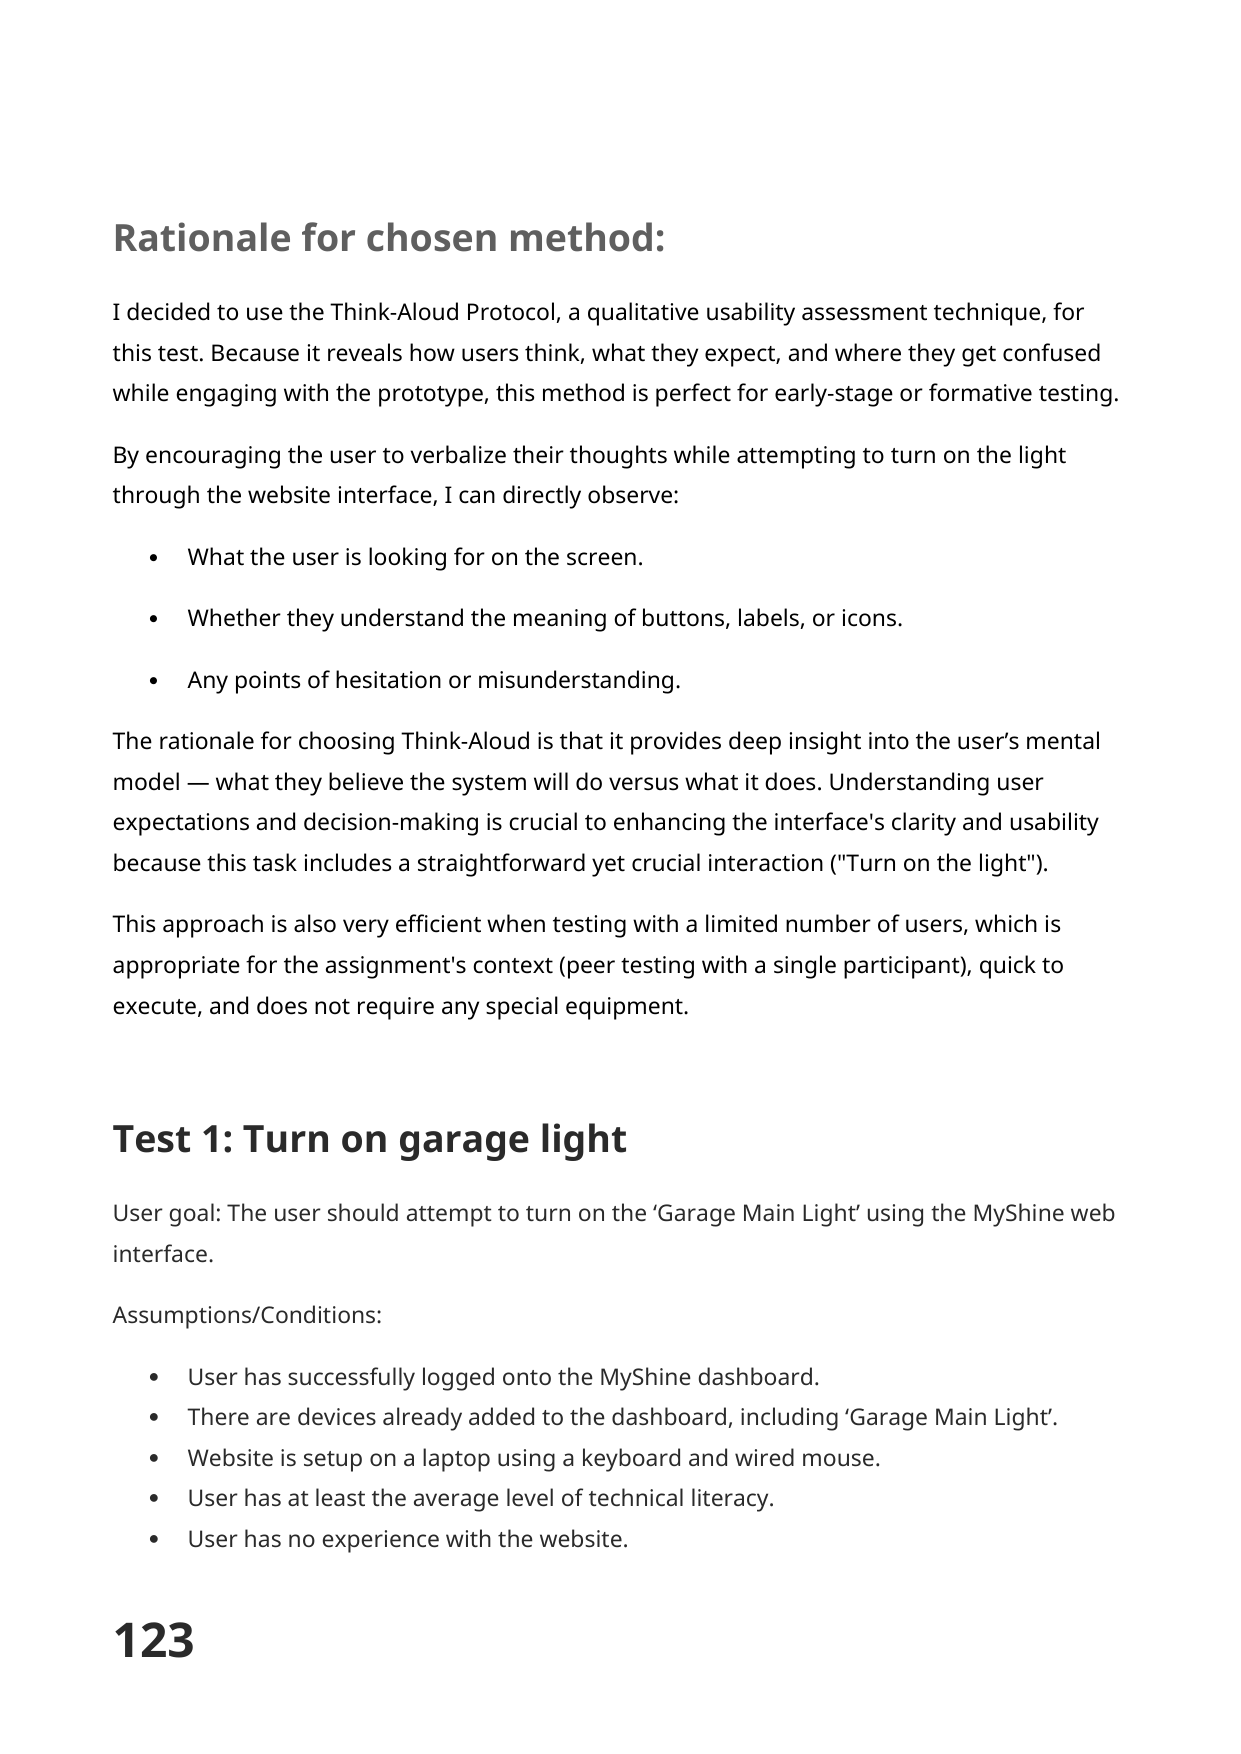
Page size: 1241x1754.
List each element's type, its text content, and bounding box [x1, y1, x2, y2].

text User goal: The user should attempt to turn on the ‘Garage Main Light’ using the MyShine web interface. [112, 622, 1128, 694]
list Website is setup on a laptop using a keyboard and wired mouse. [150, 867, 1128, 898]
list There are devices already added to the dashboard, including ‘Garage Main Light’. [150, 826, 1128, 857]
text Assumptions/Conditions: [112, 724, 1128, 755]
subtitle Test 1: Turn on garage light [112, 537, 1128, 588]
list User has no experience with the website. [150, 948, 1128, 979]
text The Think-Aloud session was conducted with Nnamdi, a fellow student, using the MyShine website. The task was to "turn on the garage main light." [112, 1217, 1128, 1288]
list The participant grasped the task quickly and used the confidently navigated the interface. [150, 1380, 1128, 1452]
text The rationale for choosing Think-Aloud is that it provides deep insight into the user’s mental model — what they believe the system will do versus what it does. Understanding user expectations and decision-making is crucial to enhancing the interface's clarity and usability because this task includes a straightforward yet crucial interaction ("Turn on the light"). [112, 150, 1128, 303]
text This approach is also very efficient when testing with a limited number of users, which is appropriate for the assignment's context (peer testing with a single participant), quick to execute, and does not require any special equipment. [112, 333, 1128, 446]
list He was able to locate the correct section after minimal exploration and used the arrow navigation without issue. [150, 1482, 1128, 1554]
subtitle Test Reflection: [112, 1132, 1128, 1183]
text Positive Observations: [112, 1319, 1128, 1350]
list User has successfully logged onto the MyShine dashboard. [150, 785, 1128, 817]
list User has at least the average level of technical literacy. [150, 907, 1128, 938]
